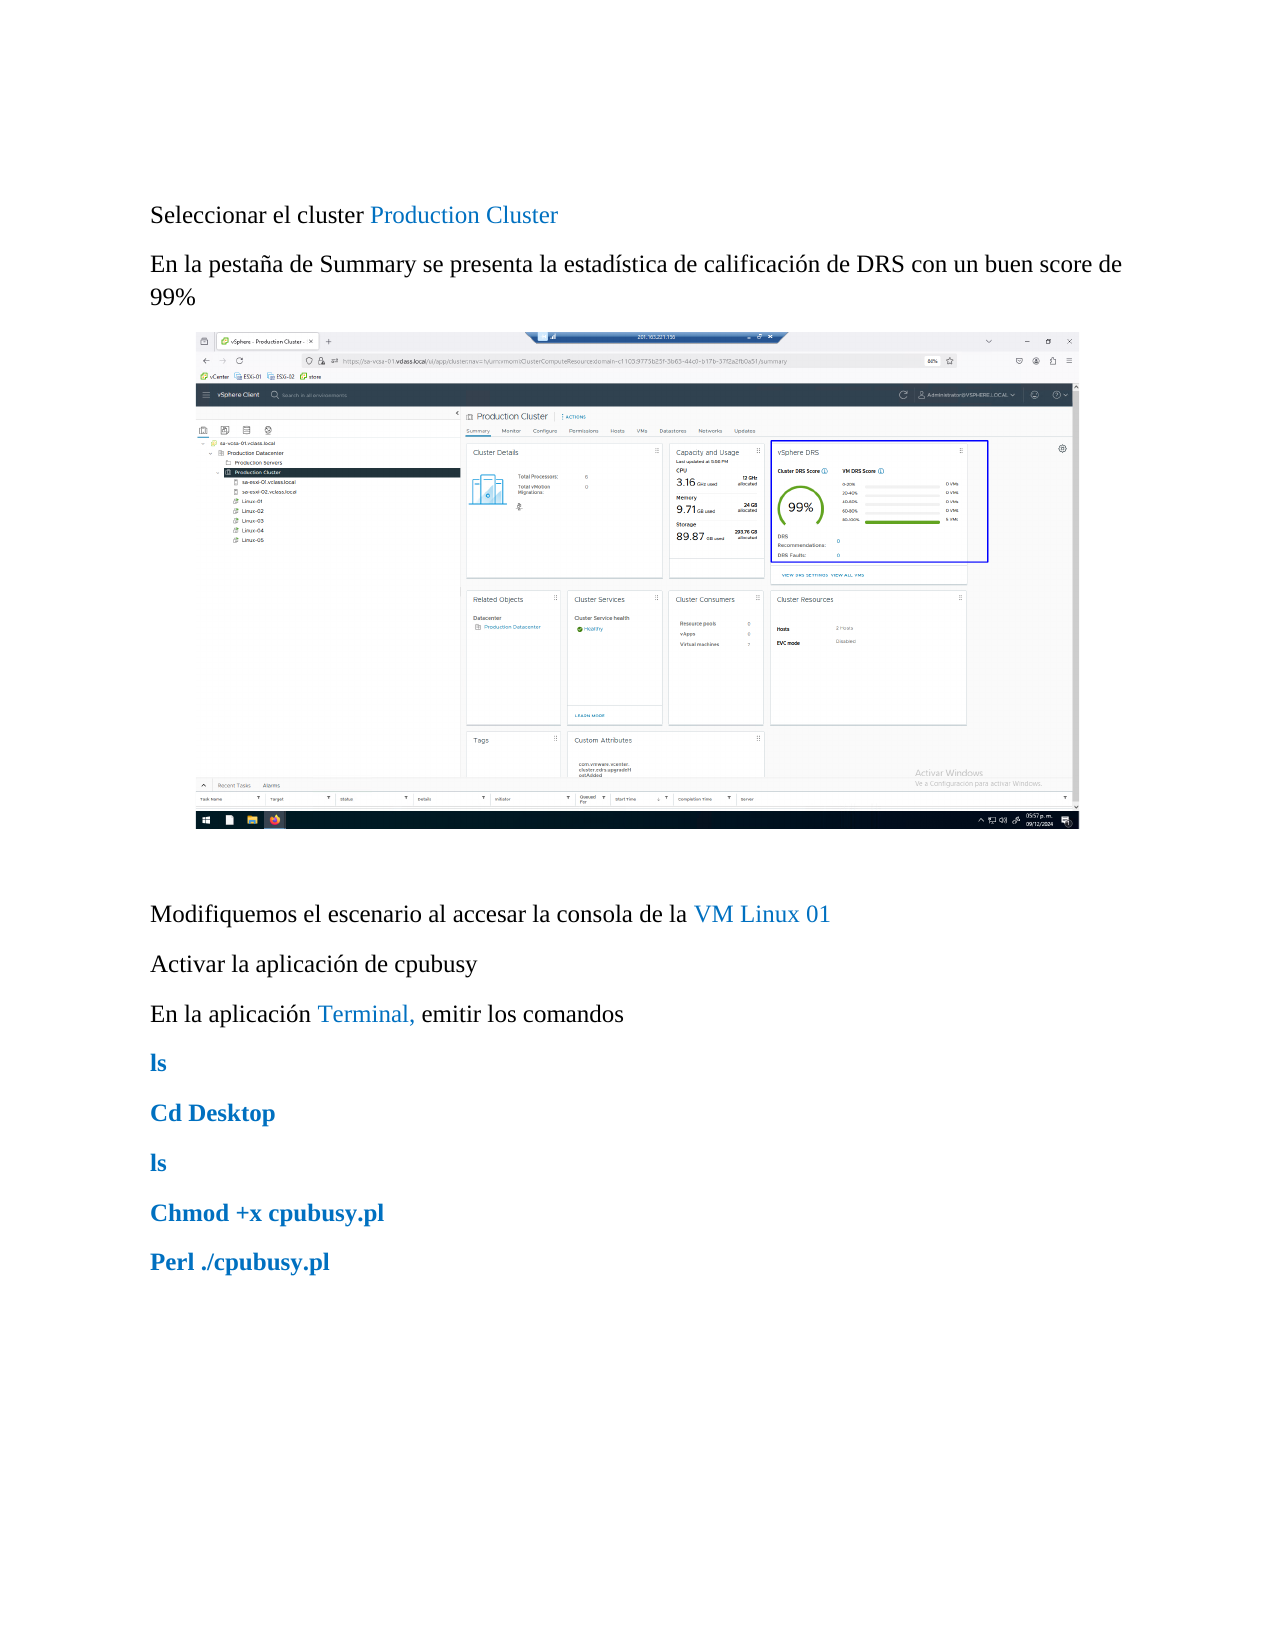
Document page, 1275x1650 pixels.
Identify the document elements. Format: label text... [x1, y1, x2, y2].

text ls [150, 1048, 1125, 1077]
text Seleccionar el cluster Production Cluster [150, 200, 1125, 228]
text Activar la aplicación de cpubusy [150, 949, 1125, 978]
text En la pestaña de Summary se presenta la estadística de calificación de DRS con un buen score de 99% [150, 249, 1125, 311]
text Cd Desktop [150, 1098, 1125, 1127]
text Modifiquemos el escenario al accesar la consola de la VM Linux 01 [150, 899, 1125, 928]
text Chmod +x cpubusy.pl [150, 1198, 1125, 1226]
picture [195, 332, 1080, 829]
text ls [150, 1148, 1125, 1177]
text Perl ./cpubusy.pl [150, 1247, 1125, 1276]
text En la aplicación Terminal, emitir los comandos [150, 999, 1125, 1028]
